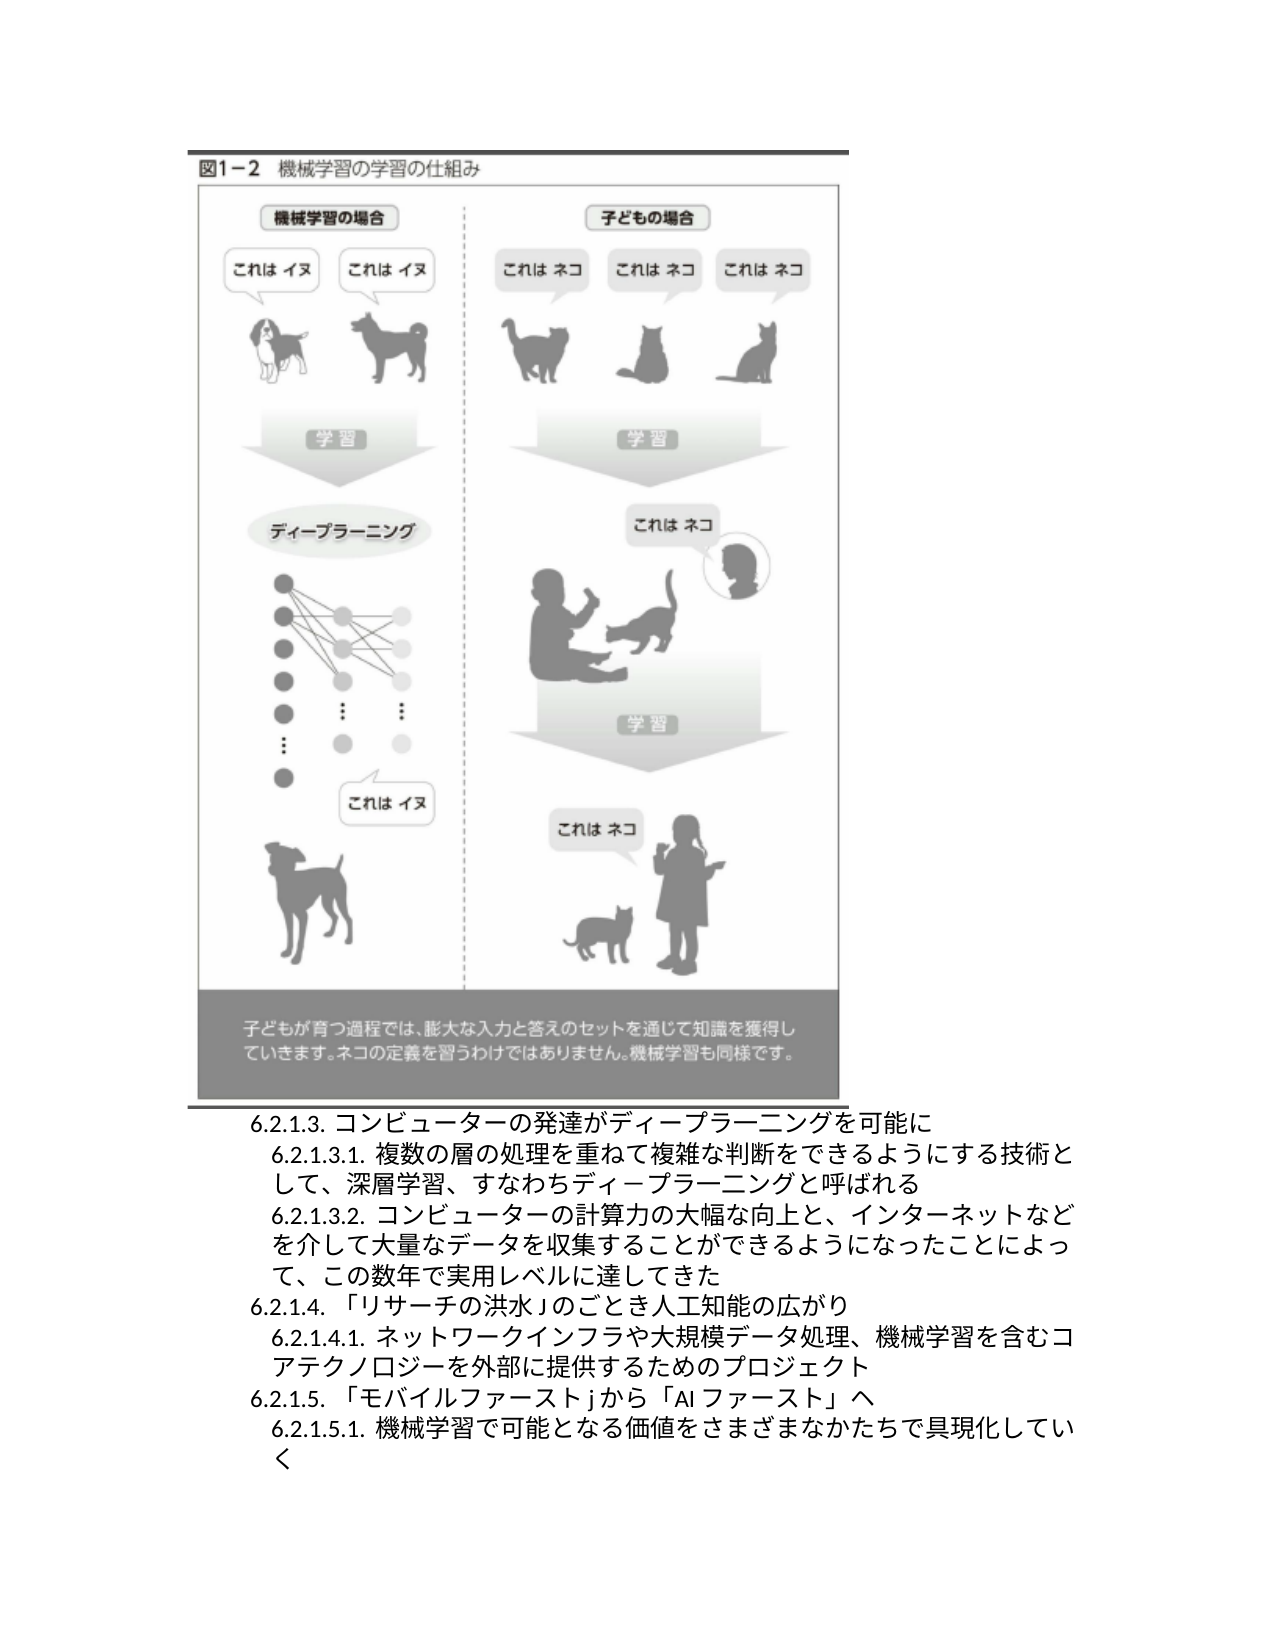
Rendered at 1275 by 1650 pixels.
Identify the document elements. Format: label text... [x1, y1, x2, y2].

subtitle コンビューターの計算力の大幅な向上と、インターネットなどを介して大量なデータを収集することができるようになったことによって、この数年で実用レベルに達してきた [271, 1200, 1087, 1291]
subtitle 複数の層の処理を重ねて複雑な判断をできるようにする技術として、深層学習、すなわちディ－プラ一二ングと呼ばれる [271, 1139, 1087, 1200]
subtitle 「リサーチの洪水Jのごとき人工知能の広がり [250, 1291, 1087, 1322]
subtitle 「モバイルファーストjから「AIファースト」ヘ [250, 1383, 1087, 1413]
picture [187, 150, 849, 1109]
subtitle 機械学習で可能となる価値をさまざまなかたちで具現化していく [271, 1413, 1087, 1474]
subtitle コンビューターの発達がディープラ一二ングを可能に [250, 1108, 1087, 1139]
subtitle ネットワークインフラや大規模データ処理、機械学習を含むコアテクノ口ジーを外部に提供するためのプロジェクト [271, 1322, 1087, 1383]
